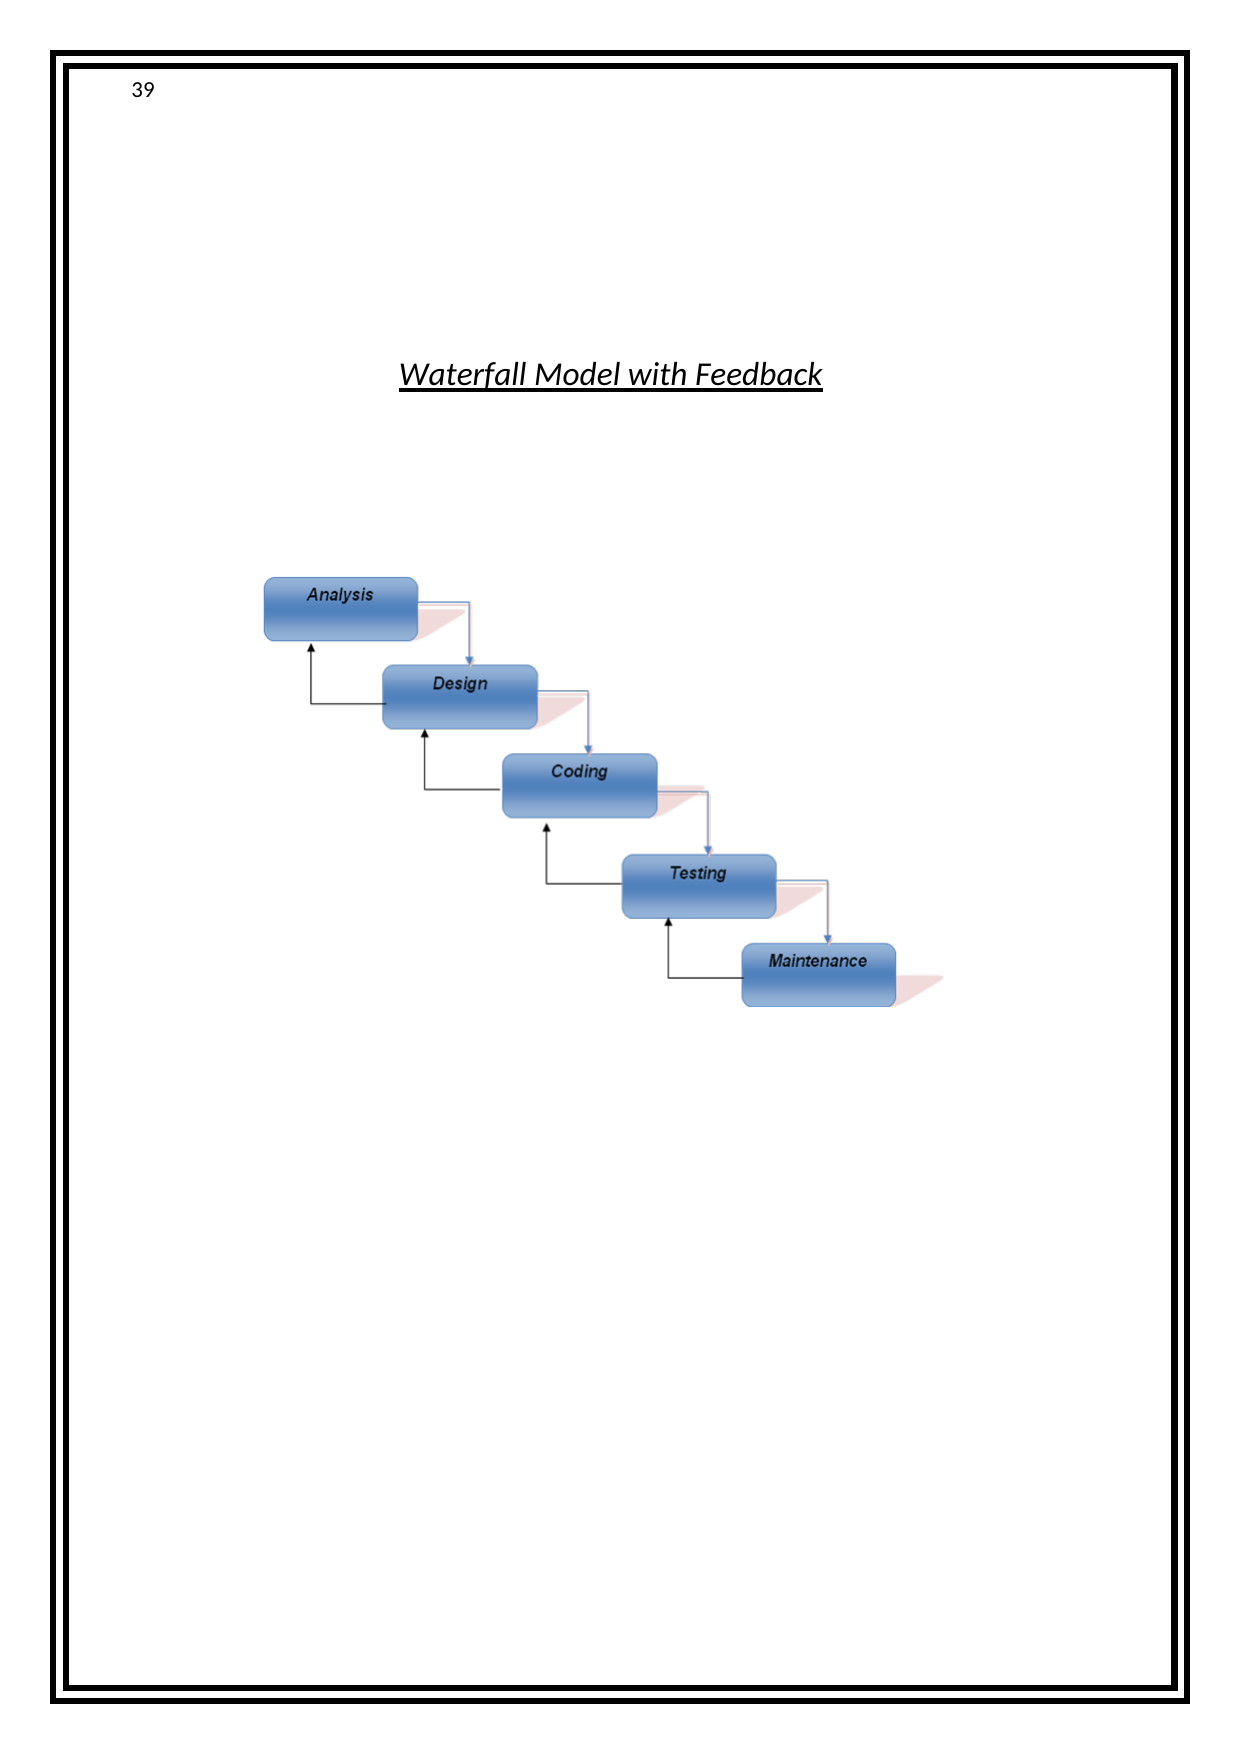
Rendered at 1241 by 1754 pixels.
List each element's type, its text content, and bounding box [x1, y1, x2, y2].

text Waterfall Model with Feedback [131, 353, 1090, 393]
picture [261, 576, 947, 1007]
